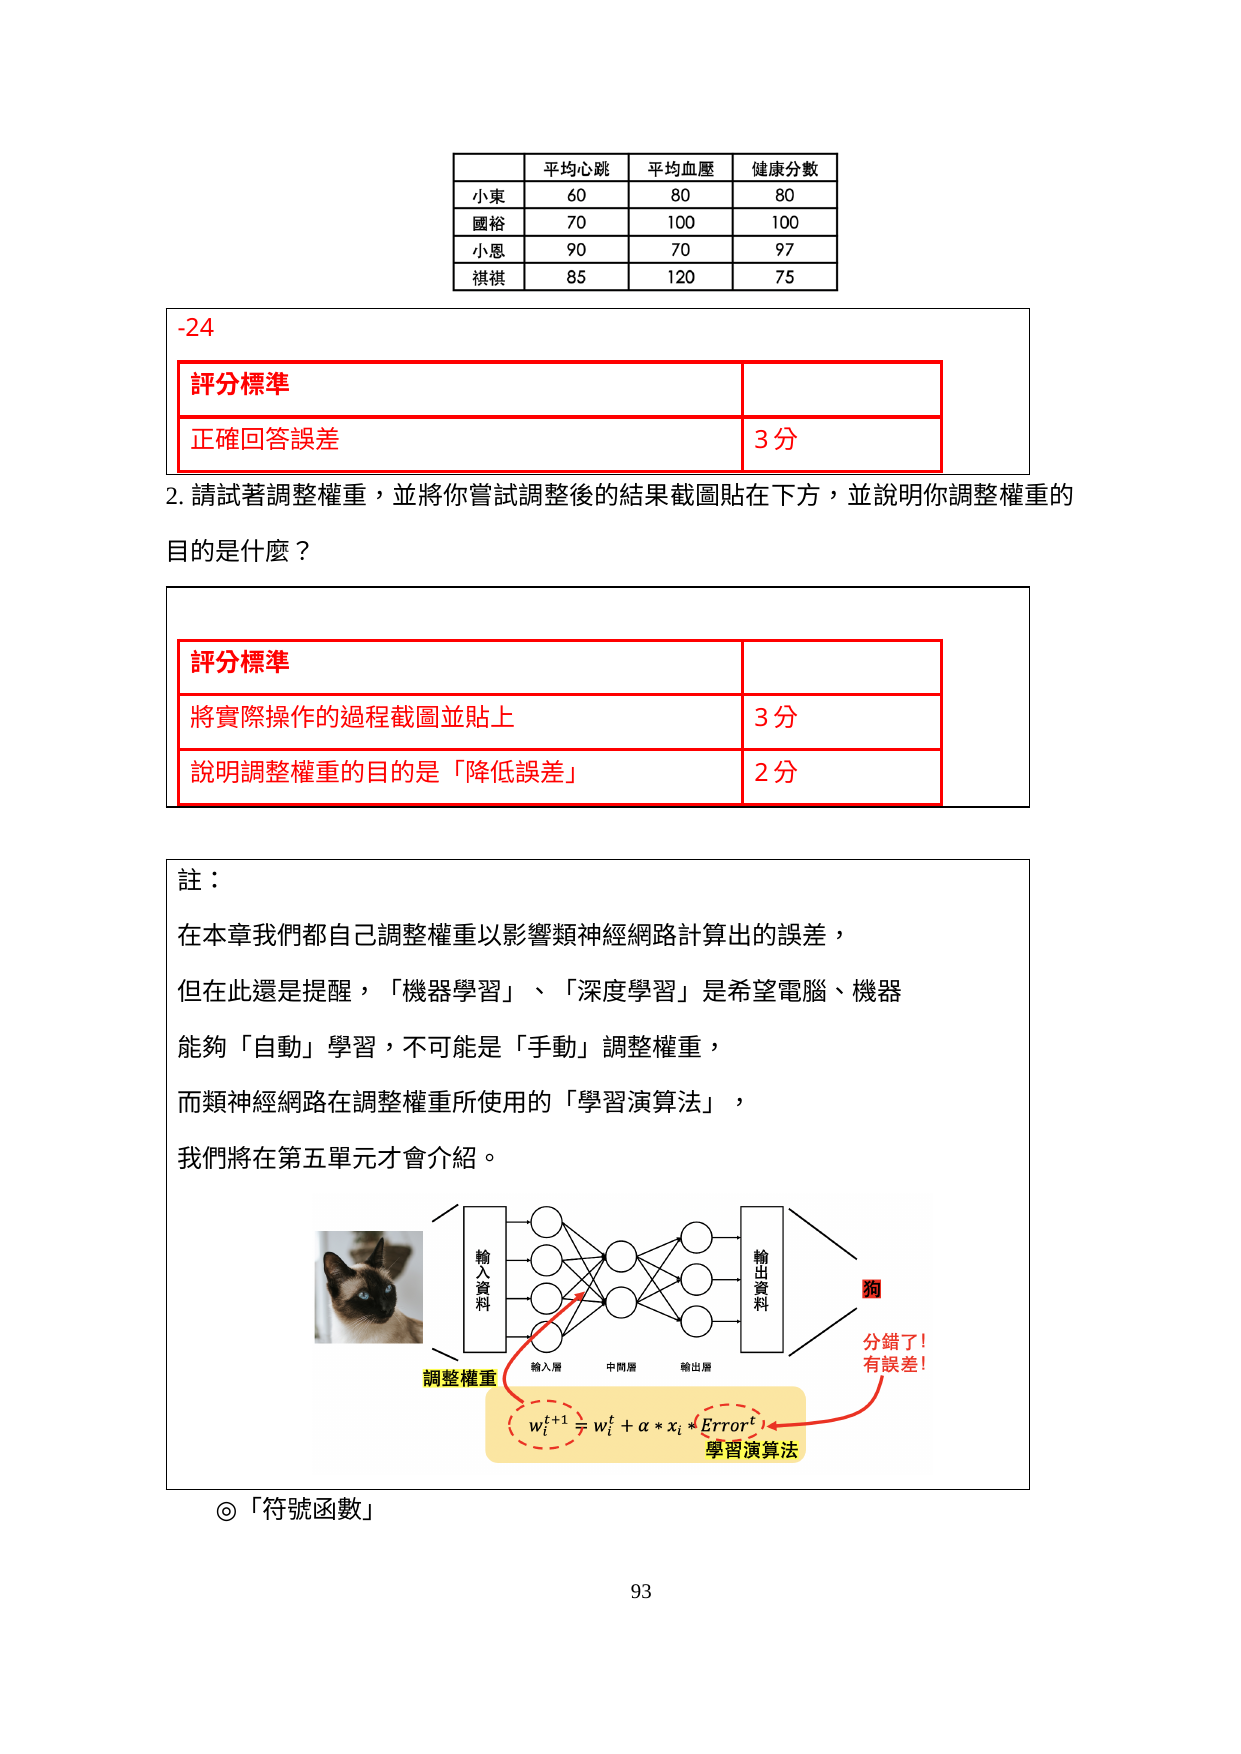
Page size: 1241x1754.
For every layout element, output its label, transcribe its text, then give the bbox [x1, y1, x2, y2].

picture [450, 150, 840, 294]
table_header -24 [167, 309, 1029, 473]
table_header [167, 588, 1029, 806]
picture [312, 1193, 933, 1475]
text 2. 請試著調整權重，並將你嘗試調整後的結果截圖貼在下方，並說明你調整權重的目的是什麼？ [165, 474, 1075, 568]
text ◎「符號函數」 [165, 1490, 1075, 1526]
table_header 註： 在本章我們都自己調整權重以影響類神經網路計算出的誤差， 但在此還是提醒，「機器學習」、「深度學習」是希望電腦、機器 能夠「自動」學習，不可能是「手動」調整權重， 而類神經網路在調整權重所使用的「學習演算法」， 我們將在第五單元才會介紹。 [167, 860, 1029, 1489]
